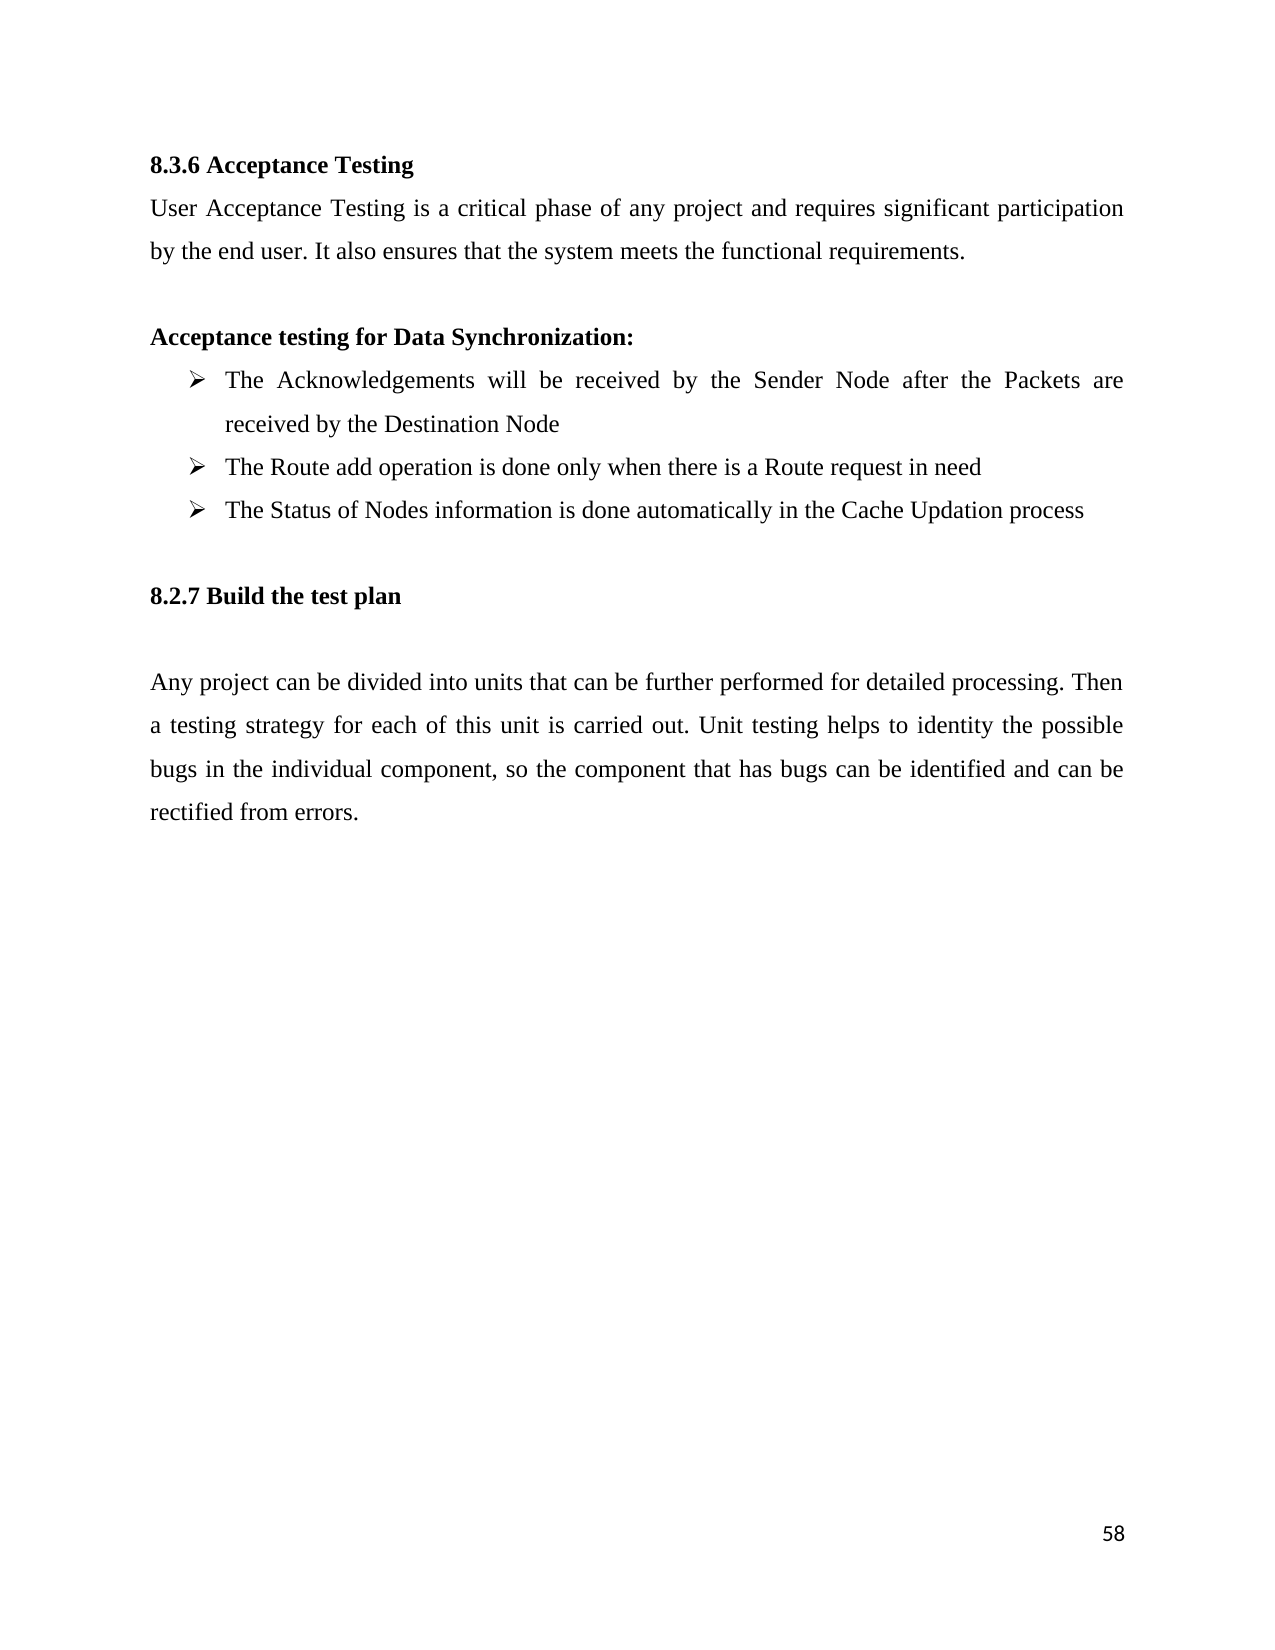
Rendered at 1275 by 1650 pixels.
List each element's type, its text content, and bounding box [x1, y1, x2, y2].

subtitle 8.3.6 Acceptance Testing [150, 150, 1125, 179]
text 8.2.7 Build the test plan [150, 581, 1125, 610]
list The Status of Nodes information is done automatically in the Cache Updation process [187, 495, 1125, 524]
list The Route add operation is done only when there is a Route request in need [187, 452, 1125, 481]
text Acceptance testing for Data Synchronization: [150, 322, 1125, 351]
text Any project can be divided into units that can be further performed for detailed processing. Then a testing strategy for each of this unit is carried out. Unit testing helps to identity the possible bugs in the individual component, so the component that has bugs can be identified and can be rectified from errors. [150, 667, 1125, 826]
text User Acceptance Testing is a critical phase of any project and requires significant participation by the end user. It also ensures that the system meets the functional requirements. [150, 193, 1125, 265]
list The Acknowledgements will be received by the Sender Node after the Packets are received by the Destination Node [187, 366, 1125, 437]
